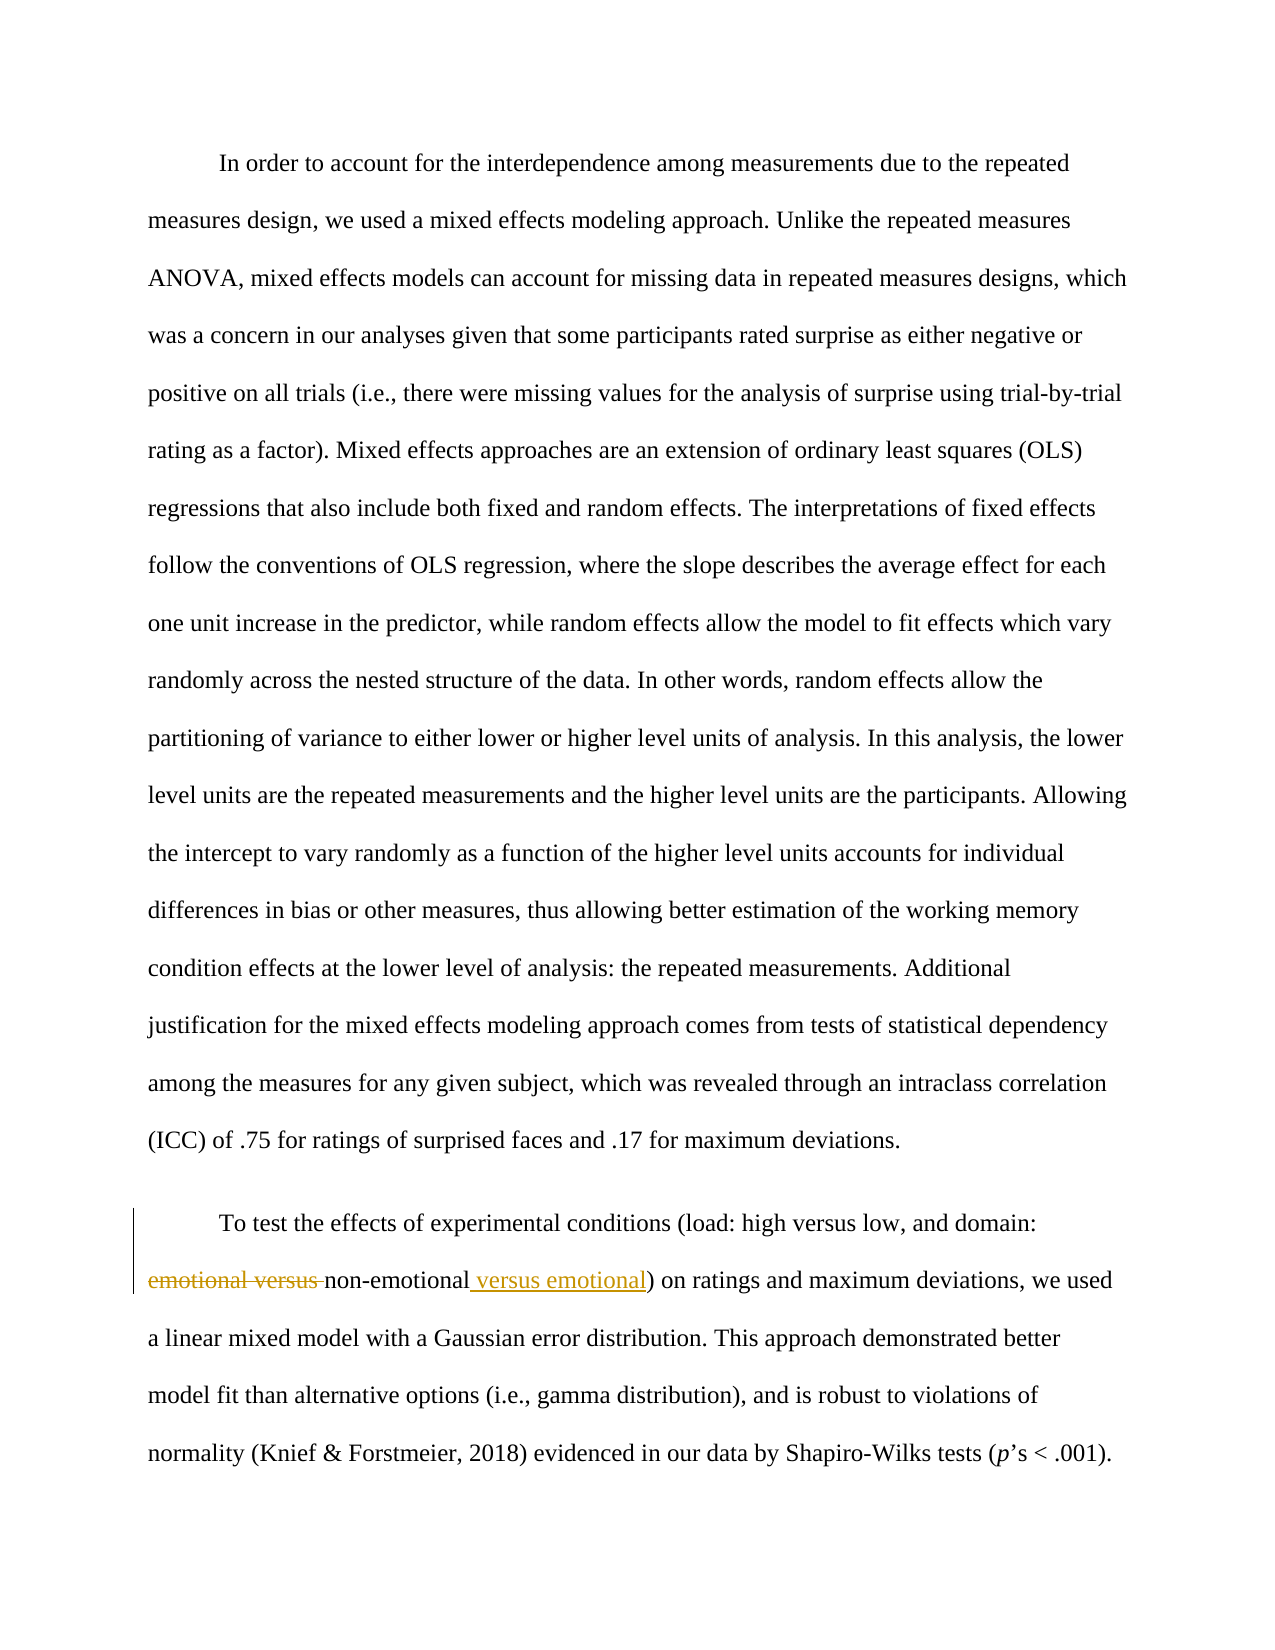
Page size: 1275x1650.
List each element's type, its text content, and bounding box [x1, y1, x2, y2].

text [148, 1208, 1127, 1466]
text In order to account for the interdependence among measurements due to the repeated measures design, we used a mixed effects modeling approach. Unlike the repeated measures ANOVA, mixed effects models can account for missing data in repeated measures designs, which was a concern in our analyses given that some participants rated surprise as either negative or positive on all trials (i.e., there were missing values for the analysis of surprise using trial-by-trial rating as a factor). Mixed effects approaches are an extension of ordinary least squares (OLS) regressions that also include both fixed and random effects. The interpretations of fixed effects follow the conventions of OLS regression, where the slope describes the average effect for each one unit increase in the predictor, while random effects allow the model to fit effects which vary randomly across the nested structure of the data. In other words, random effects allow the partitioning of variance to either lower or higher level units of analysis. In this analysis, the lower level units are the repeated measurements and the higher level units are the participants. Allowing the intercept to vary randomly as a function of the higher level units accounts for individual differences in bias or other measures, thus allowing better estimation of the working memory condition effects at the lower level of analysis: the repeated measurements. Additional justification for the mixed effects modeling approach comes from tests of statistical dependency among the measures for any given subject, which was revealed through an intraclass correlation (ICC) of .75 for ratings of surprised faces and .17 for maximum deviations. [148, 148, 1127, 1154]
